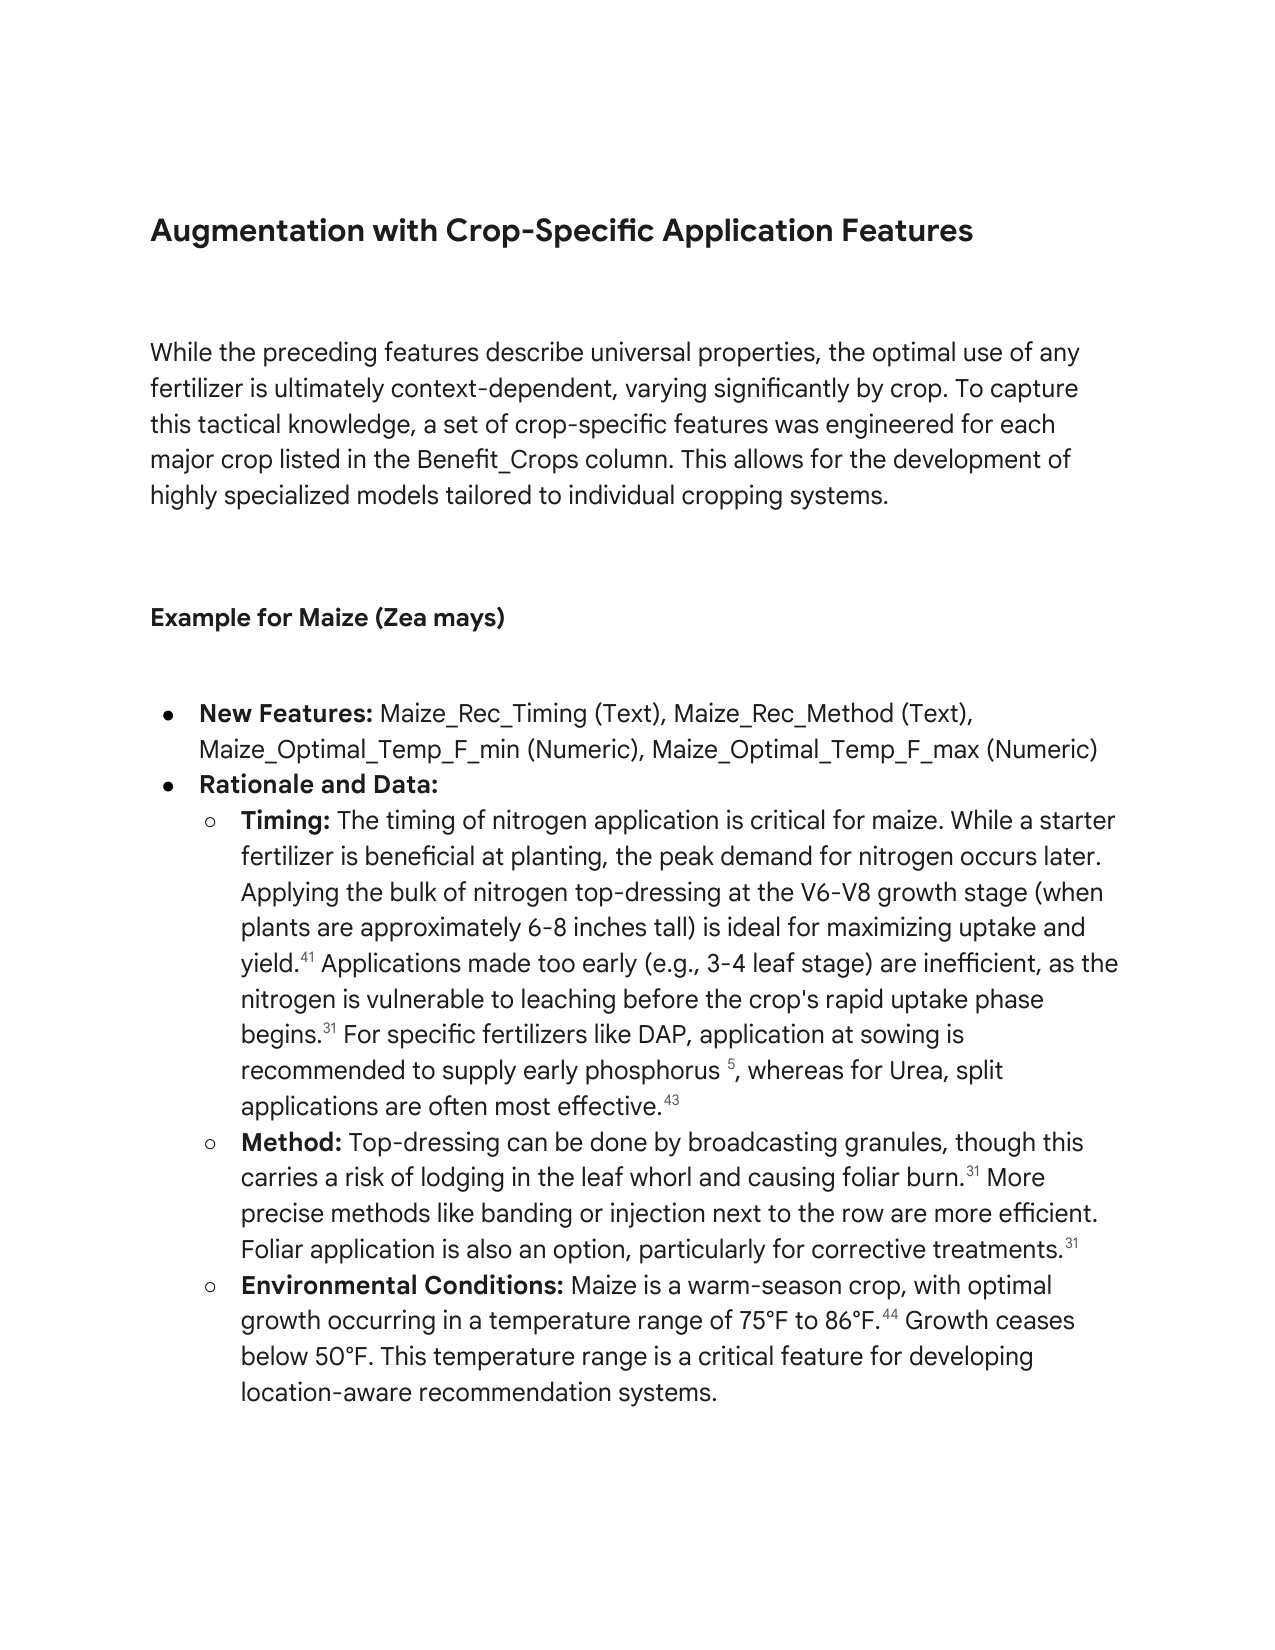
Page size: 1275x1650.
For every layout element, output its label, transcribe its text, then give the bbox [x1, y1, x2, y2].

list Rationale and Data: [161, 770, 1125, 801]
list Timing: The timing of nitrogen application is critical for maize. While a starter fertilizer is beneficial at planting, the peak demand for nitrogen occurs later. Applying the bulk of nitrogen top-dressing at the V6-V8 growth stage (when plants are approximately 6-8 inches tall) is ideal for maximizing uptake and yield.41 Applications made too early (e.g., 3-4 leaf stage) are inefficient, as the nitrogen is vulnerable to leaching before the crop's rapid uptake phase begins.31 For specific fertilizers like DAP, application at sowing is recommended to supply early phosphorus 5, whereas for Urea, split applications are often most effective.43 [203, 805, 1125, 1123]
list New Features: Maize_Rec_Timing (Text), Maize_Rec_Method (Text), Maize_Optimal_Temp_F_min (Numeric), Maize_Optimal_Temp_F_max (Numeric) [161, 698, 1125, 765]
text While the preceding features describe universal properties, the optimal use of any fertilizer is ultimately context-dependent, varying significantly by crop. To capture this tactical knowledge, a set of crop-specific features was engineered for each major crop listed in the Benefit_Crops column. This allows for the development of highly specialized models tailored to individual cropping systems. [150, 337, 1125, 512]
subtitle Augmentation with Crop-Specific Application Features [150, 211, 1125, 250]
subtitle Example for Maize (Zea mays) [150, 602, 1125, 633]
list Environmental Conditions: Maize is a warm-season crop, with optimal growth occurring in a temperature range of 75°F to 86°F.44 Growth ceases below 50°F. This temperature range is a critical feature for developing location-aware recommendation systems. [203, 1270, 1125, 1408]
list Method: Top-dressing can be done by broadcasting granules, though this carries a risk of lodging in the leaf whorl and causing foliar burn.31 More precise methods like banding or injection next to the row are more efficient. Foliar application is also an option, particularly for corrective treatments.31 [203, 1127, 1125, 1266]
